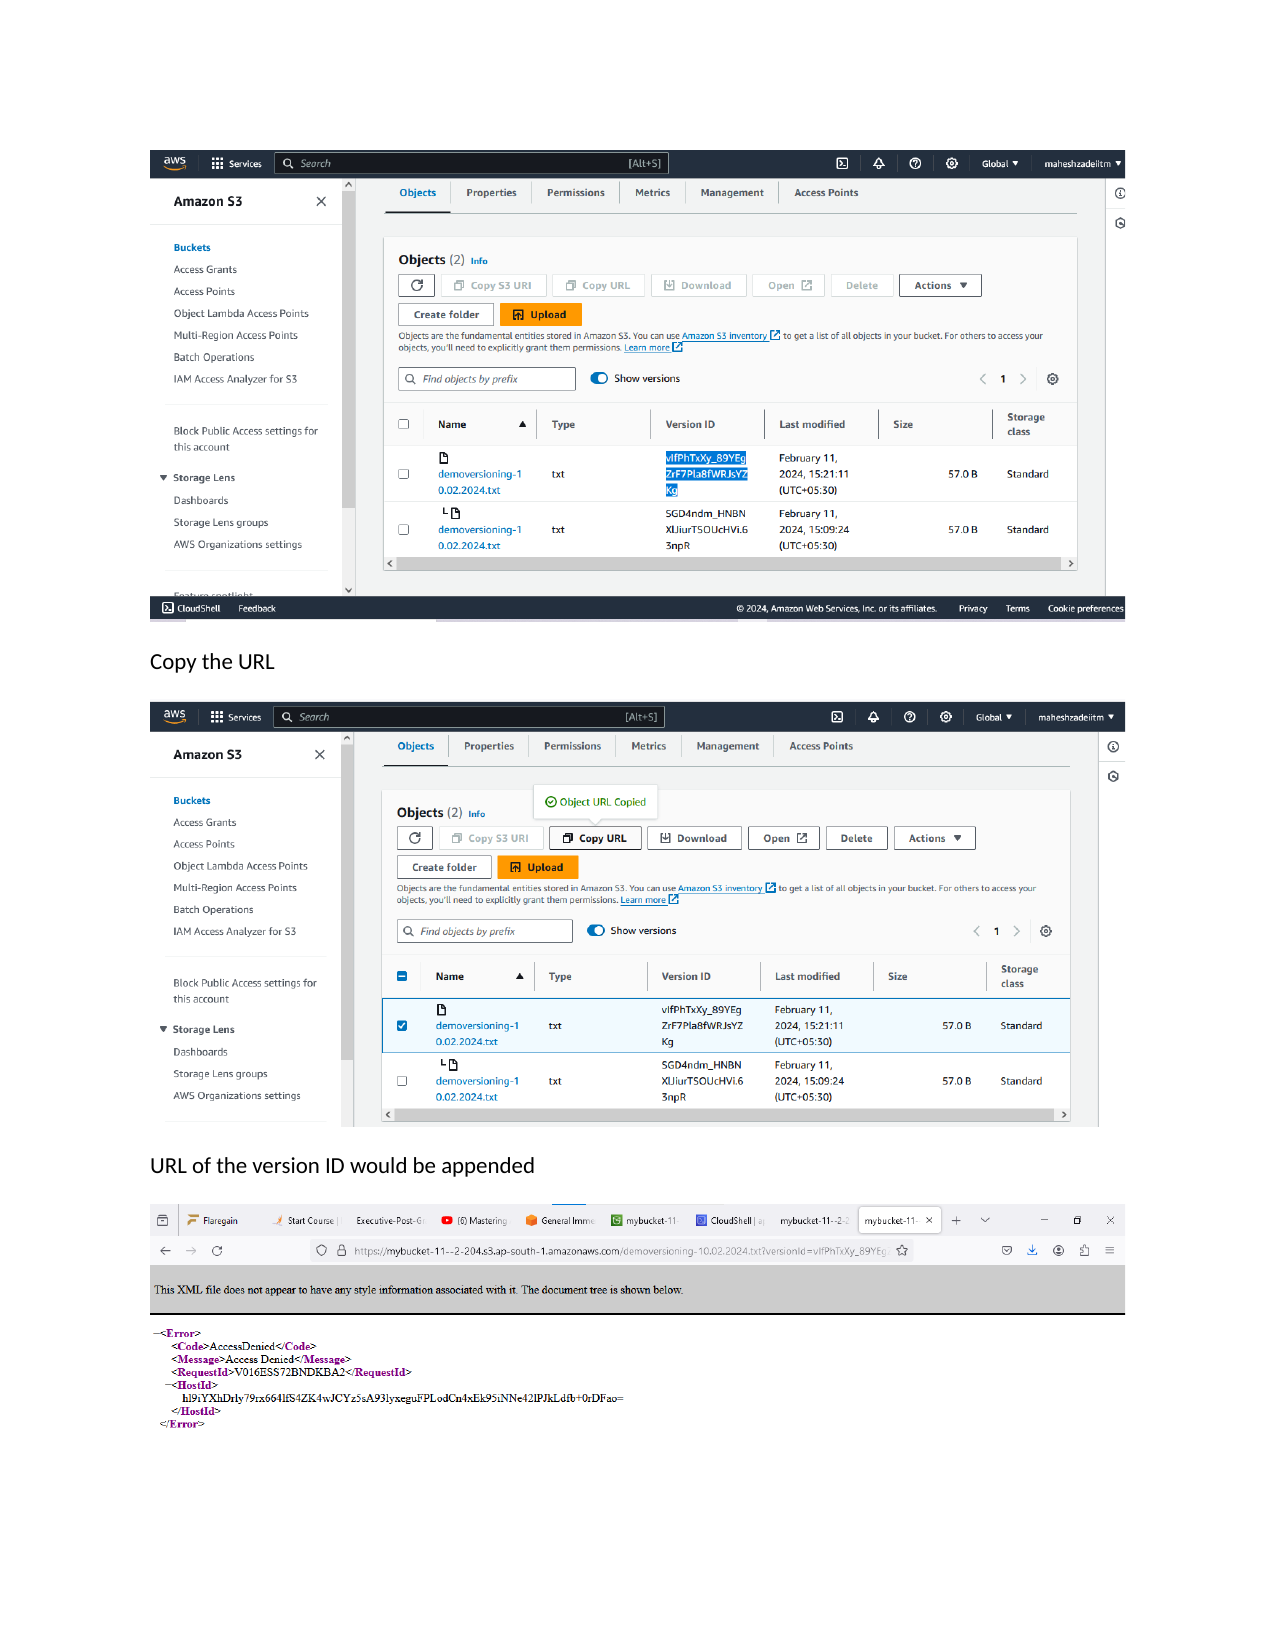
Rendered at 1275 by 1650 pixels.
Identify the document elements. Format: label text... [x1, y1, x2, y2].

text Copy the URL [150, 647, 1125, 675]
picture [150, 699, 1125, 1127]
picture [150, 150, 1125, 622]
text URL of the version ID would be appended [150, 1151, 1125, 1179]
picture [150, 1204, 1125, 1489]
